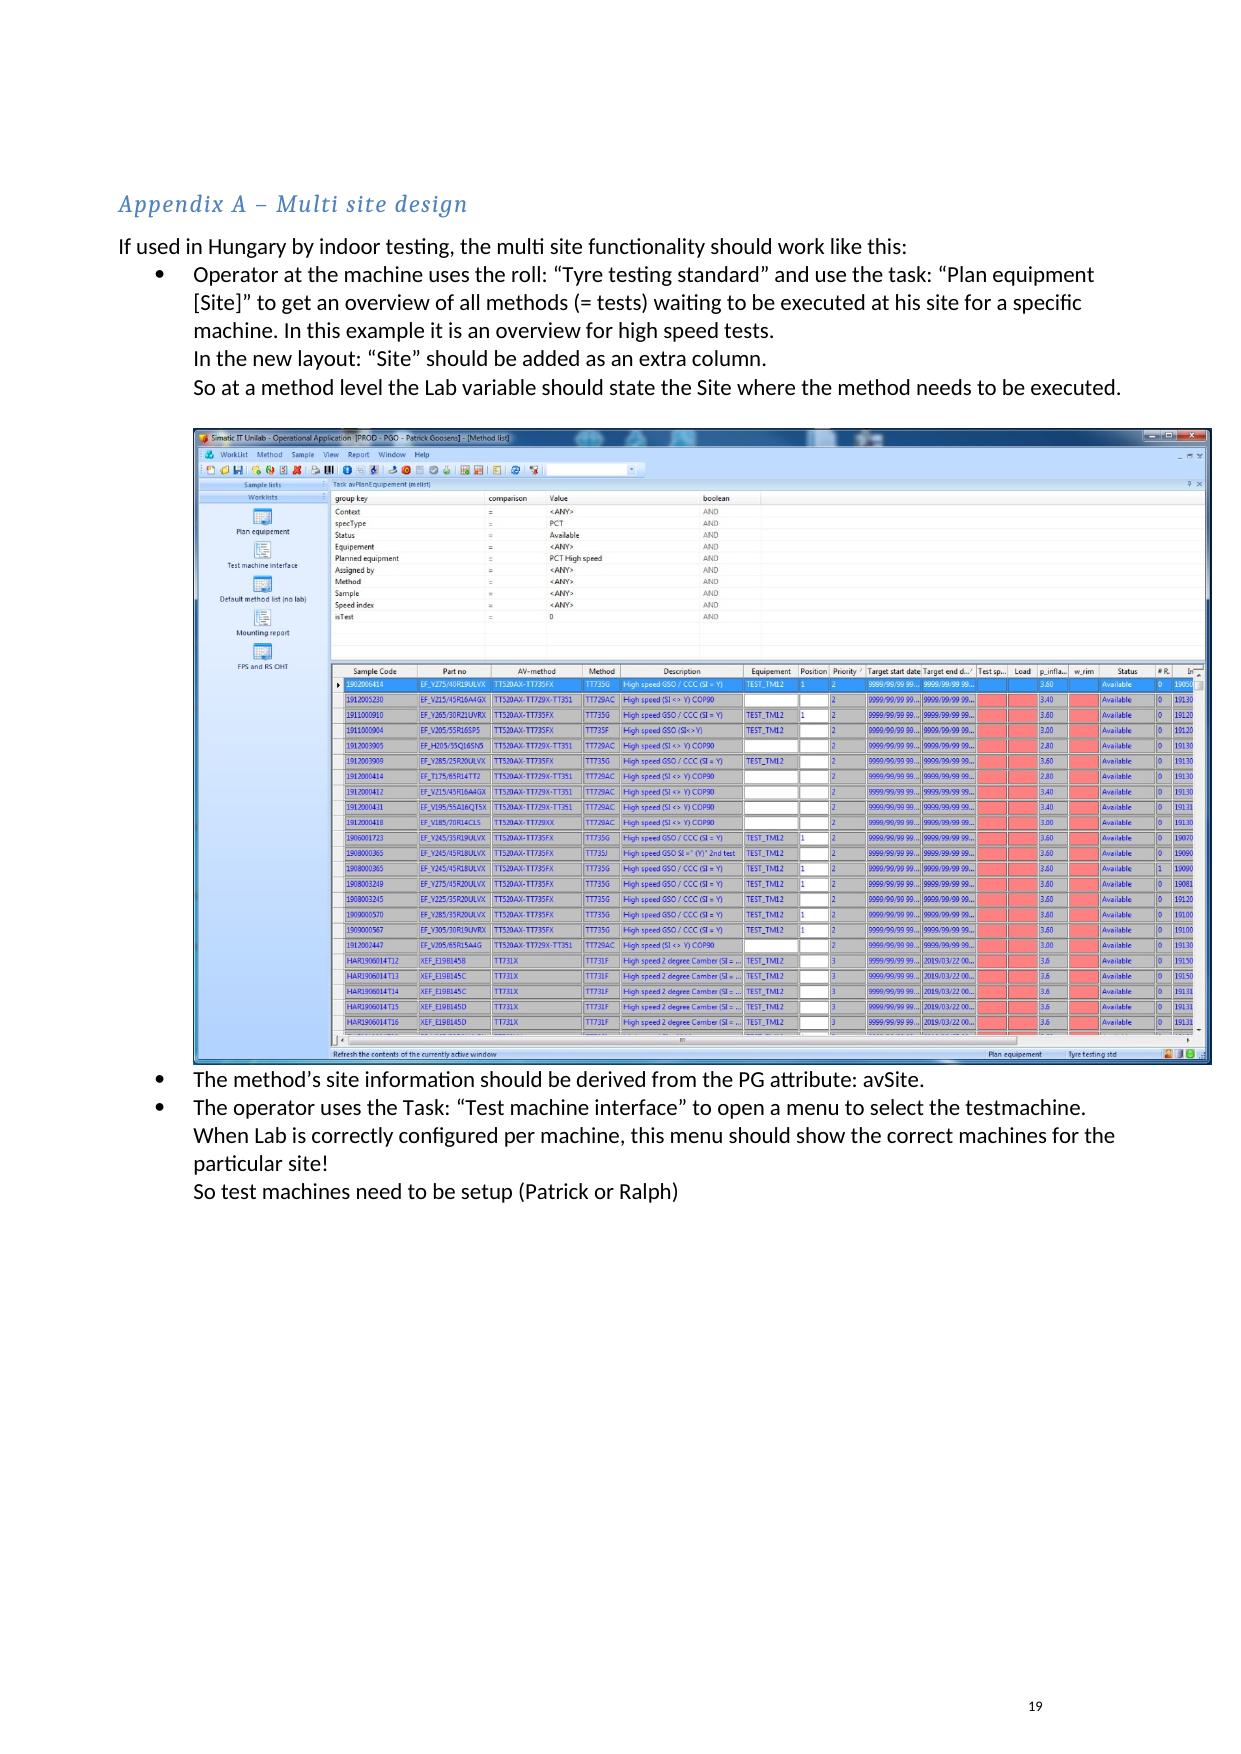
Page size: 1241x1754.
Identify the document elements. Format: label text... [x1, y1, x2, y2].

subtitle Appendix A – Multi site design [118, 177, 1137, 219]
text If used in Hungary by indoor testing, the multi site functionality should work like this: [118, 219, 1137, 261]
list The method’s site information should be derived from the PG attribute: avSite. [156, 1065, 1137, 1093]
picture [193, 428, 1212, 1065]
list The operator uses the Task: “Test machine interface” to open a menu to select the testmachine. When Lab is correctly configured per machine, this menu should show the correct machines for the particular site! So test machines need to be setup (Patrick or Ralph) [156, 1093, 1137, 1205]
